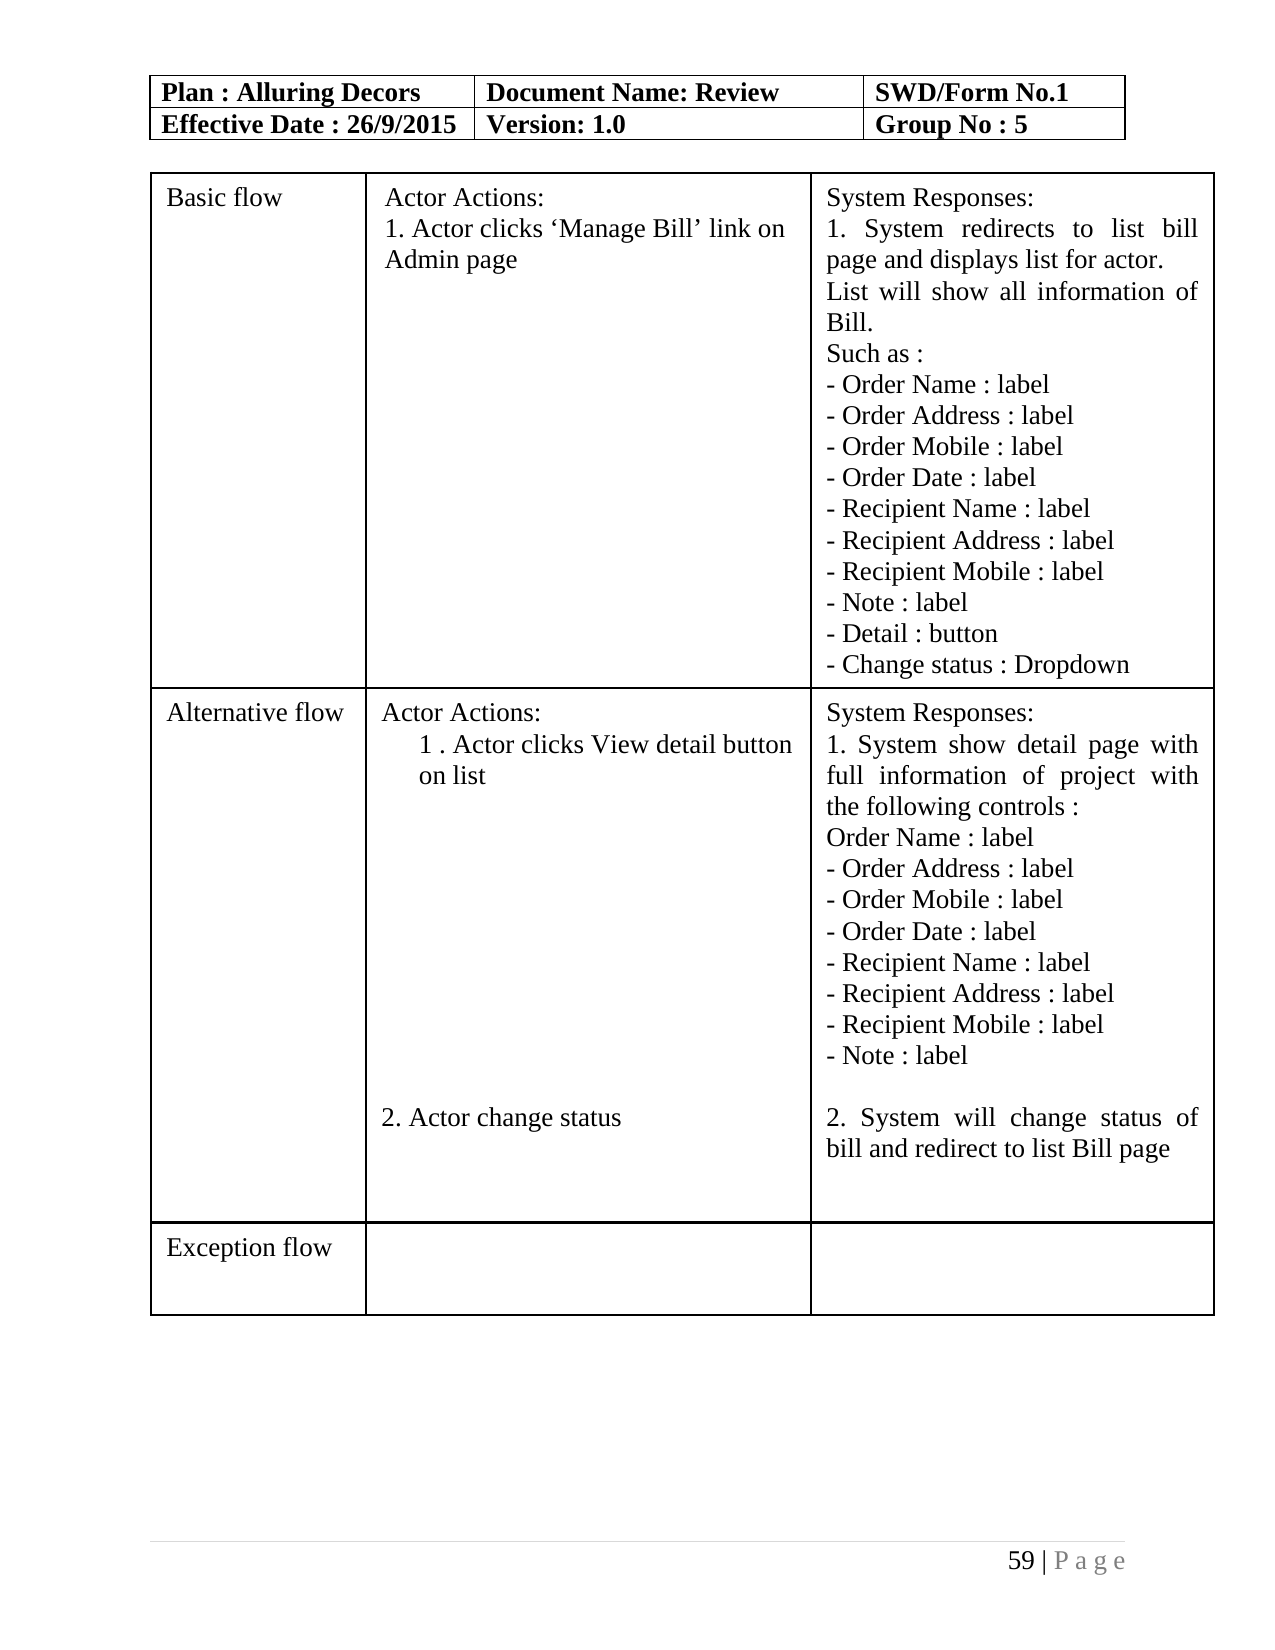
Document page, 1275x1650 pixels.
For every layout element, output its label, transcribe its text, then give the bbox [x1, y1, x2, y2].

table_cell Actor Actions: 1 . Actor clicks View detail button on list 2. Actor change status [367, 689, 810, 1221]
table_cell System Responses: 1. System show detail page with full information of project with the following controls : Order Name : label - Order Address : label - Order Mobile : label - Order Date : label - Recipient Name : label - Recipient Address : label - Recipient Mobile : label - Note : label 2. System will change status of bill and redirect to list Bill page [812, 689, 1213, 1221]
table_cell [367, 1224, 810, 1314]
table_cell System Responses: 1. System redirects to list bill page and displays list for actor. List will show all information of Bill. Such as : - Order Name : label - Order Address : label - Order Mobile : label - Order Date : label - Recipient Name : label - Recipient Address : label - Recipient Mobile : label - Note : label - Detail : button - Change status : Dropdown [812, 174, 1213, 687]
table_cell [812, 1224, 1213, 1314]
table_cell Actor Actions: 1. Actor clicks ‘Manage Bill’ link on Admin page [367, 174, 810, 687]
table_cell Basic flow [152, 174, 365, 687]
table_cell Exception flow [152, 1224, 365, 1314]
table_cell Alternative flow [152, 689, 365, 1221]
